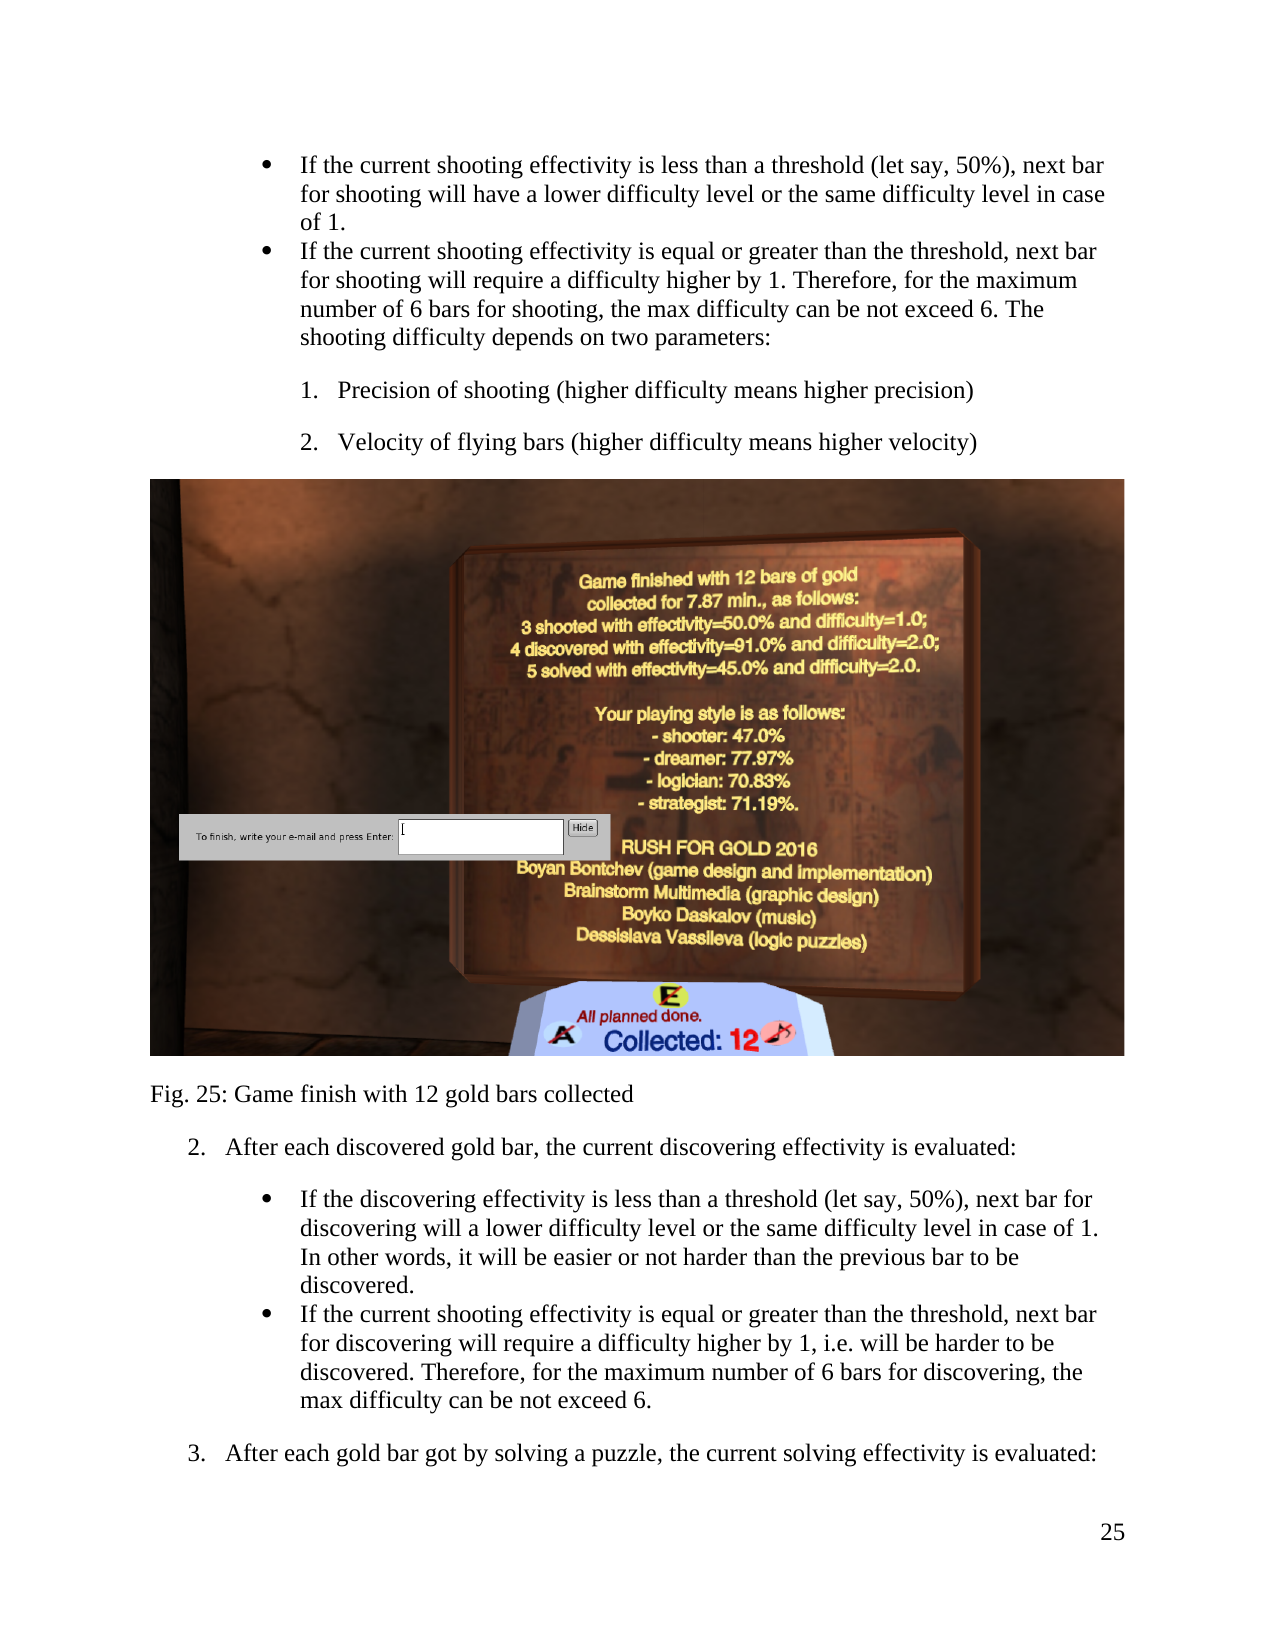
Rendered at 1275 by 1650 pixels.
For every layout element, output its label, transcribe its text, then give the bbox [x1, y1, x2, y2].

list If the current shooting effectivity is less than a threshold (let say, 50%), next bar for shooting will have a lower difficulty level or the same difficulty level in case of 1. [262, 150, 1125, 236]
list If the discovering effectivity is less than a threshold (let say, 50%), next bar for discovering will a lower difficulty level or the same difficulty level in case of 1. In other words, it will be easier or not harder than the previous bar to be discovered. [262, 1184, 1125, 1299]
text Fig. 25: Game finish with 12 gold bars collected [150, 1079, 1125, 1108]
list After each discovered gold bar, the current discovering effectivity is evaluated: [187, 1132, 1125, 1161]
list Precision of shooting (higher difficulty means higher precision) [300, 375, 1125, 404]
list After each gold bar got by solving a puzzle, the current solving effectivity is evaluated: [187, 1438, 1125, 1467]
list Velocity of flying bars (higher difficulty means higher velocity) [300, 427, 1125, 456]
list If the current shooting effectivity is equal or greater than the threshold, next bar for shooting will require a difficulty higher by 1. Therefore, for the maximum number of 6 bars for shooting, the max difficulty can be not exceed 6. The shooting difficulty depends on two parameters: [262, 236, 1125, 351]
picture [150, 479, 1125, 1056]
list If the current shooting effectivity is equal or greater than the threshold, next bar for discovering will require a difficulty higher by 1, i.e. will be harder to be discovered. Therefore, for the maximum number of 6 bars for discovering, the max difficulty can be not exceed 6. [262, 1299, 1125, 1414]
